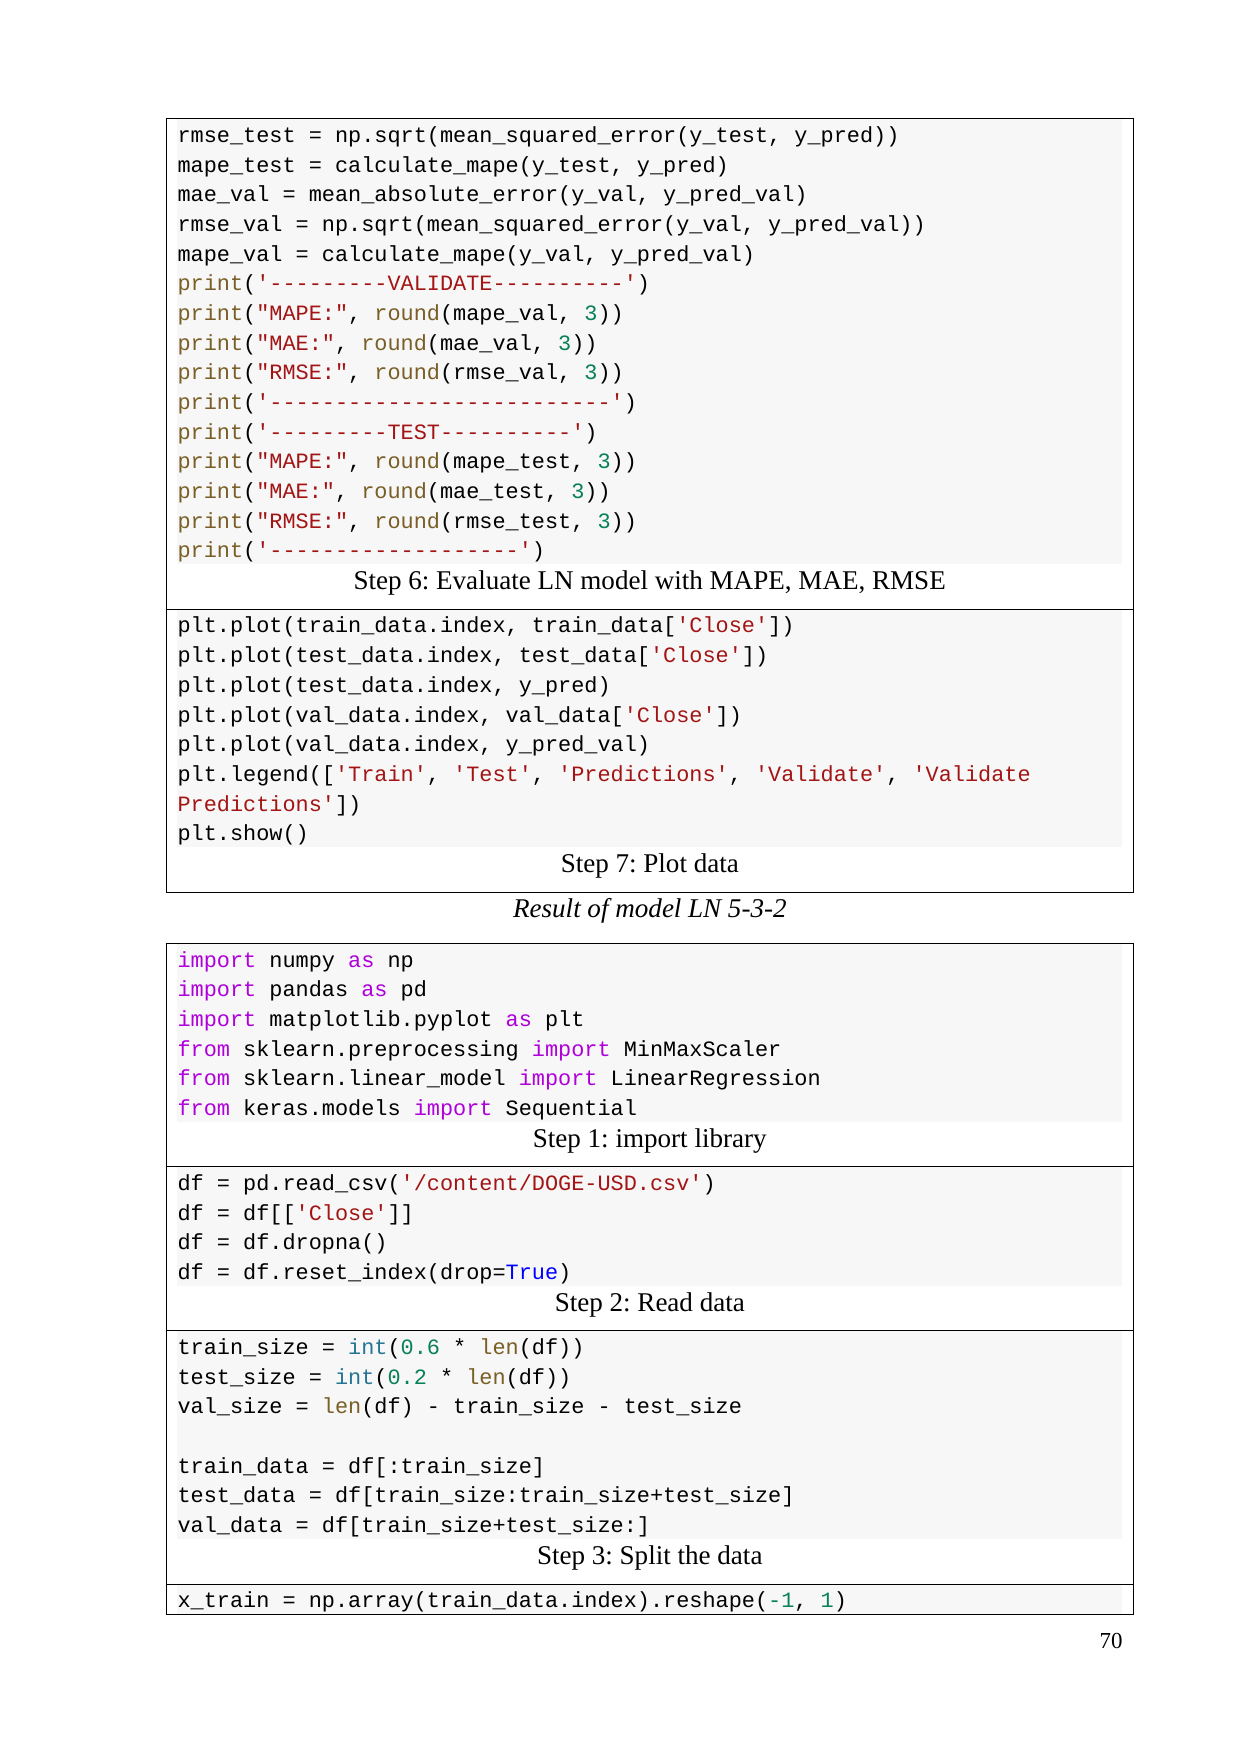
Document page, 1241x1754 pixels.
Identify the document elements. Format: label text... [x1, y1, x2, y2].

table_header import numpy as np import pandas as pd import matplotlib.pyplot as plt from sklearn.preprocessing import MinMaxScaler from sklearn.linear_model import LinearRegression from keras.models import Sequential Step 1: import library [167, 944, 1133, 1166]
table_cell plt.plot(train_data.index, train_data['Close']) plt.plot(test_data.index, test_data['Close']) plt.plot(test_data.index, y_pred) plt.plot(val_data.index, val_data['Close']) plt.plot(val_data.index, y_pred_val) plt.legend(['Train', 'Test', 'Predictions', 'Validate', 'Validate Predictions']) plt.show() Step 7: Plot data [167, 610, 1133, 892]
text Result of model LN 5-3-2 [177, 893, 1122, 924]
table_cell train_size = int(0.6 * len(df)) test_size = int(0.2 * len(df)) val_size = len(df) - train_size - test_size train_data = df[:train_size] test_data = df[train_size:train_size+test_size] val_data = df[train_size+test_size:] Step 3: Split the data [167, 1331, 1133, 1583]
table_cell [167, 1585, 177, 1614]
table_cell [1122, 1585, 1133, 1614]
table_cell df = pd.read_csv('/content/DOGE-USD.csv') df = df[['Close']] df = df.dropna() df = df.reset_index(drop=True) Step 2: Read data [167, 1167, 1133, 1330]
